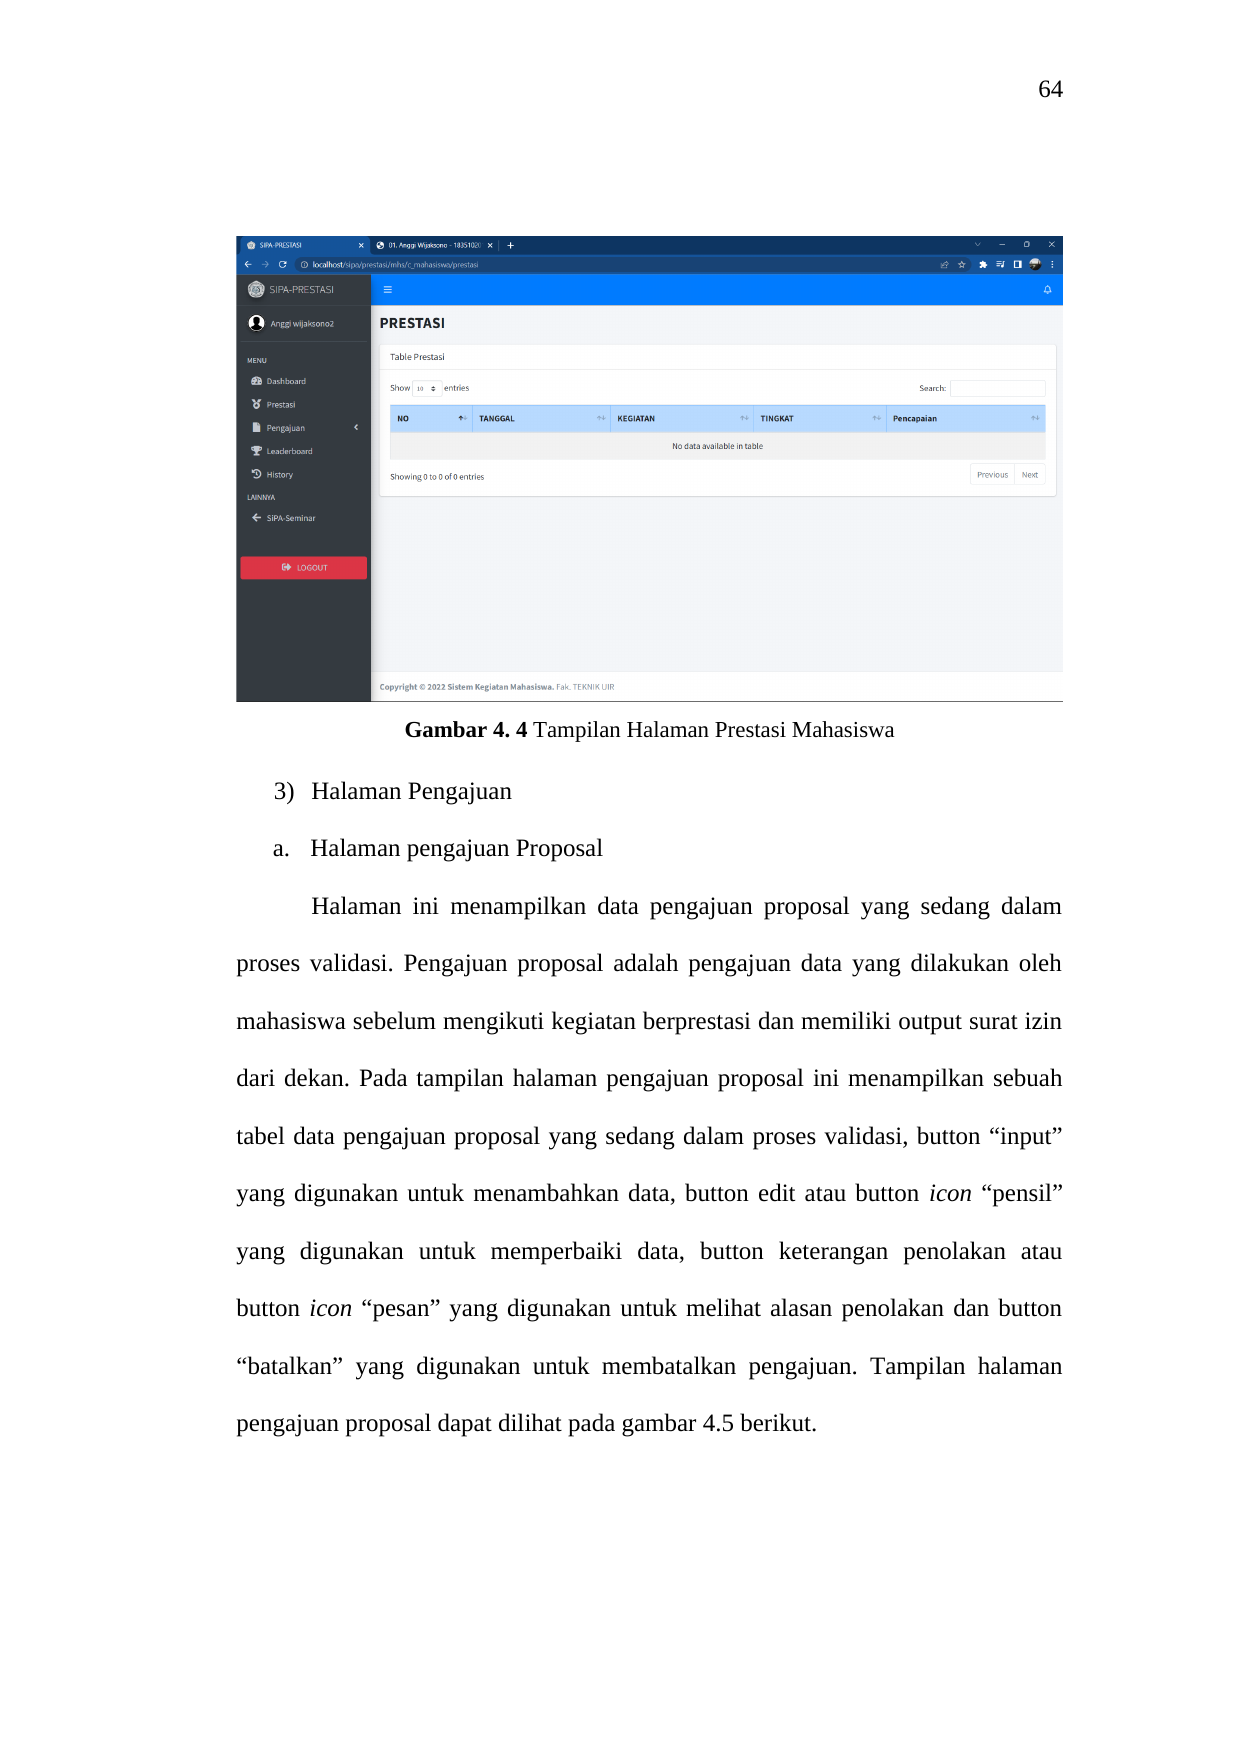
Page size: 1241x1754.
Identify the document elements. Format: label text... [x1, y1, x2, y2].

list Halaman pengajuan Proposal [273, 833, 1063, 862]
text Gambar 4. 4 Tampilan Halaman Prestasi Mahasiswa [236, 716, 1063, 742]
text Halaman ini menampilkan data pengajuan proposal yang sedang dalam proses validasi. Pengajuan proposal adalah pengajuan data yang dilakukan oleh mahasiswa sebelum mengikuti kegiatan berprestasi dan memiliki output surat izin dari dekan. Pada tampilan halaman pengajuan proposal ini menampilkan sebuah tabel data pengajuan proposal yang sedang dalam proses validasi, button “input” yang digunakan untuk menambahkan data, button edit atau button icon “pensil” yang digunakan untuk memperbaiki data, button keterangan penolakan atau button icon “pesan” yang digunakan untuk melihat alasan penolakan dan button “batalkan” yang digunakan untuk membatalkan pengajuan. Tampilan halaman pengajuan proposal dapat dilihat pada gambar 4.5 berikut. [236, 891, 1063, 1437]
picture [236, 236, 1063, 702]
list Halaman Pengajuan [274, 776, 1063, 805]
